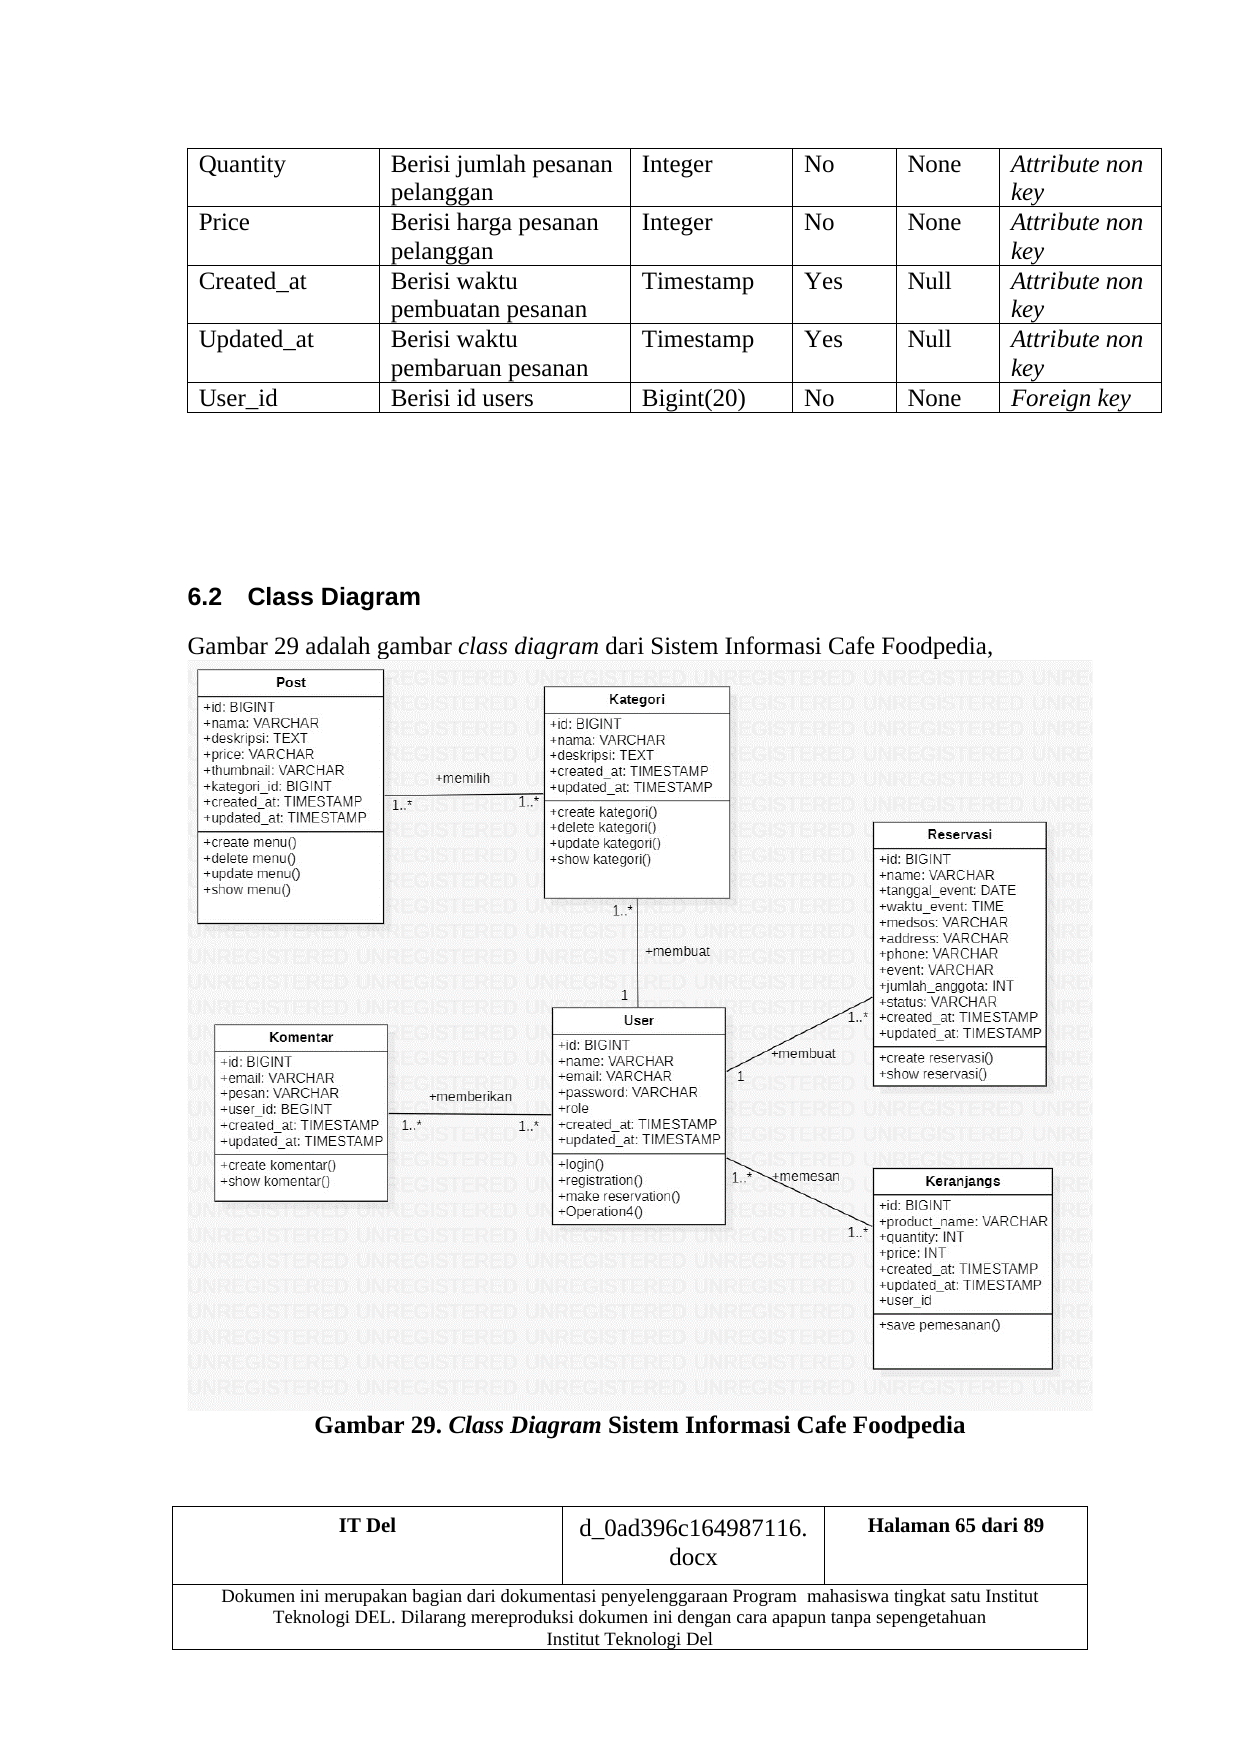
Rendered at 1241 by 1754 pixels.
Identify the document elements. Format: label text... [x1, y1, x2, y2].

table_cell Yes [793, 324, 896, 382]
table_cell Created_at [188, 266, 379, 323]
table_cell Attribute non key [1000, 324, 1161, 382]
table_cell Berisi waktu pembaruan pesanan [380, 324, 630, 382]
table_cell Null [897, 266, 999, 323]
table_cell Bigint(20) [631, 383, 792, 412]
table_cell None [897, 149, 999, 206]
table_cell Updated_at [188, 324, 379, 382]
table_cell User_id [188, 383, 379, 412]
table_cell Attribute non key [1000, 266, 1161, 323]
table_cell Berisi jumlah pesanan pelanggan [380, 149, 630, 206]
text Gambar 29. Class Diagram Sistem Informasi Cafe Foodpedia [187, 1411, 1092, 1439]
table_cell None [897, 383, 999, 412]
table_cell No [793, 207, 896, 265]
table_cell Berisi id users [380, 383, 630, 412]
table_cell Integer [631, 207, 792, 265]
subtitle Class Diagram [187, 581, 1092, 610]
picture [187, 659, 1093, 1411]
table_cell Timestamp [631, 324, 792, 382]
table_cell Berisi harga pesanan pelanggan [380, 207, 630, 265]
table_cell Timestamp [631, 266, 792, 323]
table_cell No [793, 149, 896, 206]
text Gambar 29 adalah gambar class diagram dari Sistem Informasi Cafe Foodpedia, [187, 631, 1092, 659]
table_cell Null [897, 324, 999, 382]
table_cell Quantity [188, 149, 379, 206]
table_cell Berisi waktu pembuatan pesanan [380, 266, 630, 323]
table_cell No [793, 383, 896, 412]
table_cell None [897, 207, 999, 265]
table_cell Foreign key [1000, 383, 1161, 412]
table_cell Price [188, 207, 379, 265]
table_cell Integer [631, 149, 792, 206]
table_cell Attribute non key [1000, 207, 1161, 265]
table_cell Yes [793, 266, 896, 323]
table_cell Attribute non key [1000, 149, 1161, 206]
